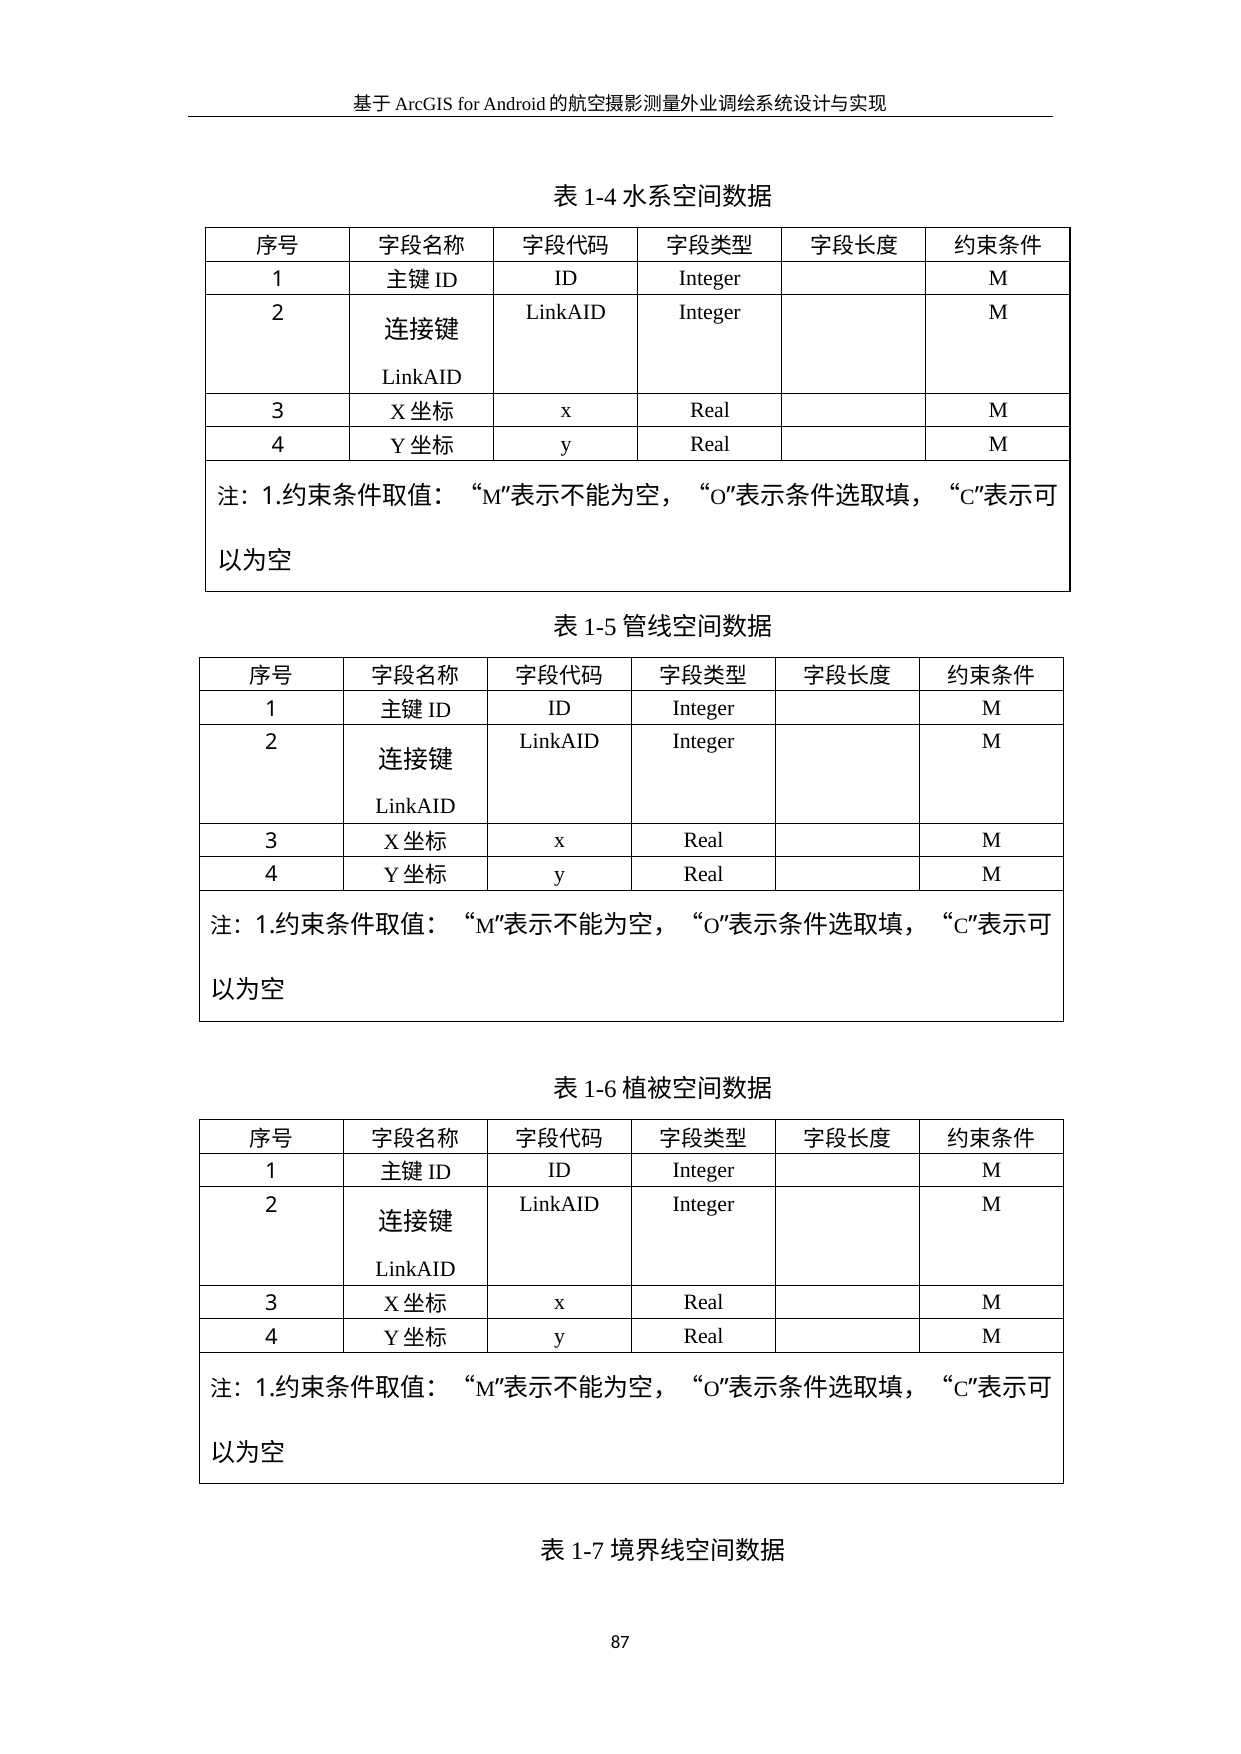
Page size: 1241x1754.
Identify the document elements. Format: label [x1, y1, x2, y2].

table_cell [188, 162, 1088, 1581]
